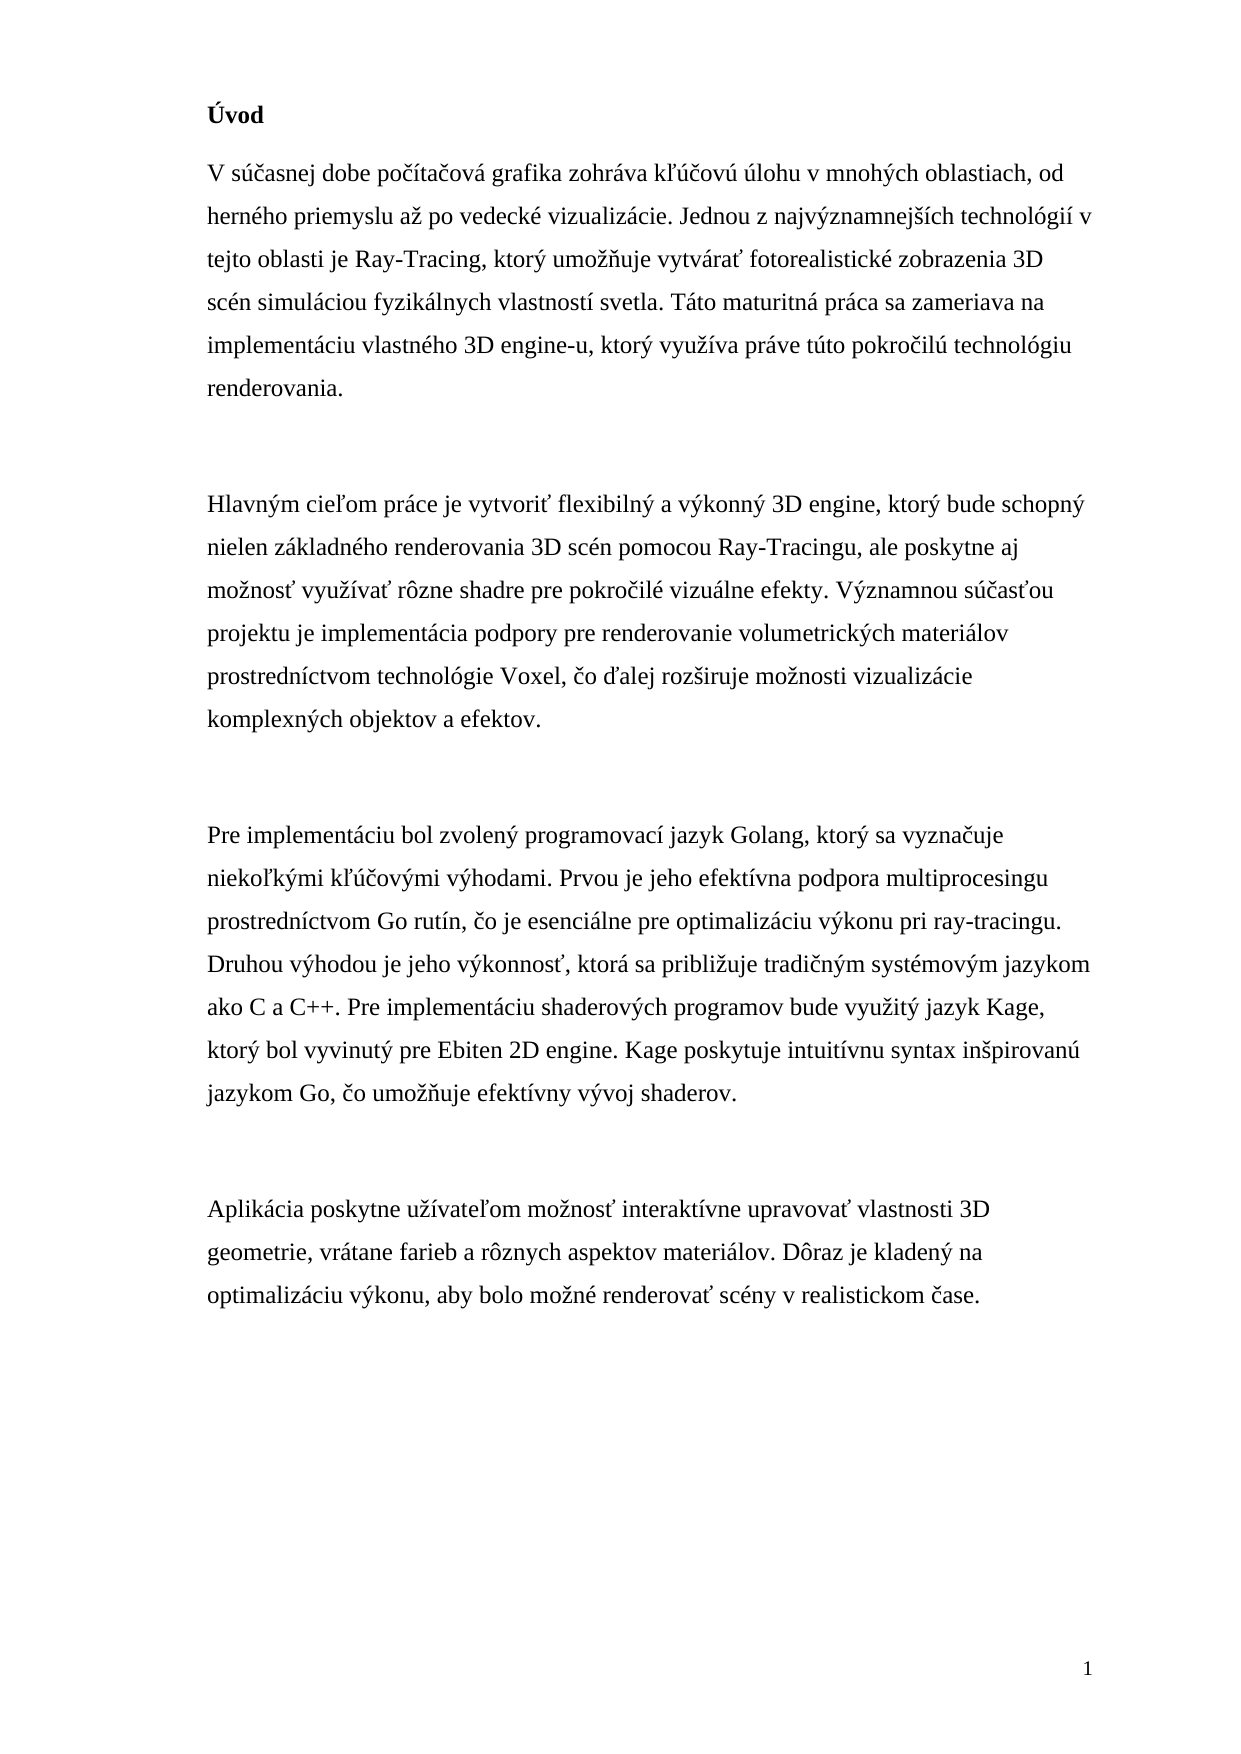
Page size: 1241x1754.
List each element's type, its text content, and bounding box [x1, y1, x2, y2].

text Hlavným cieľom práce je vytvoriť flexibilný a výkonný 3D engine, ktorý bude schopný nielen základného renderovania 3D scén pomocou Ray-Tracingu, ale poskytne aj možnosť využívať rôzne shadre pre pokročilé vizuálne efekty. Významnou súčasťou projektu je implementácia podpory pre renderovanie volumetrických materiálov prostredníctvom technológie Voxel, čo ďalej rozširuje možnosti vizualizácie komplexných objektov a efektov. [207, 489, 1092, 733]
text Pre implementáciu bol zvolený programovací jazyk Golang, ktorý sa vyznačuje niekoľkými kľúčovými výhodami. Prvou je jeho efektívna podpora multiprocesingu prostredníctvom Go rutín, čo je esenciálne pre optimalizáciu výkonu pri ray-tracingu. Druhou výhodou je jeho výkonnosť, ktorá sa približuje tradičným systémovým jazykom ako C a C++. Pre implementáciu shaderových programov bude využitý jazyk Kage, ktorý bol vyvinutý pre Ebiten 2D engine. Kage poskytuje intuitívnu syntax inšpirovanú jazykom Go, čo umožňuje efektívny vývoj shaderov. [207, 820, 1092, 1107]
text Aplikácia poskytne užívateľom možnosť interaktívne upravovať vlastnosti 3D geometrie, vrátane farieb a rôznych aspektov materiálov. Dôraz je kladený na optimalizáciu výkonu, aby bolo možné renderovať scény v realistickom čase. [207, 1194, 1092, 1309]
subtitle Úvod [207, 100, 1092, 129]
text V súčasnej dobe počítačová grafika zohráva kľúčovú úlohu v mnohých oblastiach, od herného priemyslu až po vedecké vizualizácie. Jednou z najvýznamnejších technológií v tejto oblasti je Ray-Tracing, ktorý umožňuje vytvárať fotorealistické zobrazenia 3D scén simuláciou fyzikálnych vlastností svetla. Táto maturitná práca sa zameriava na implementáciu vlastného 3D engine-u, ktorý využíva práve túto pokročilú technológiu renderovania. [207, 158, 1092, 402]
